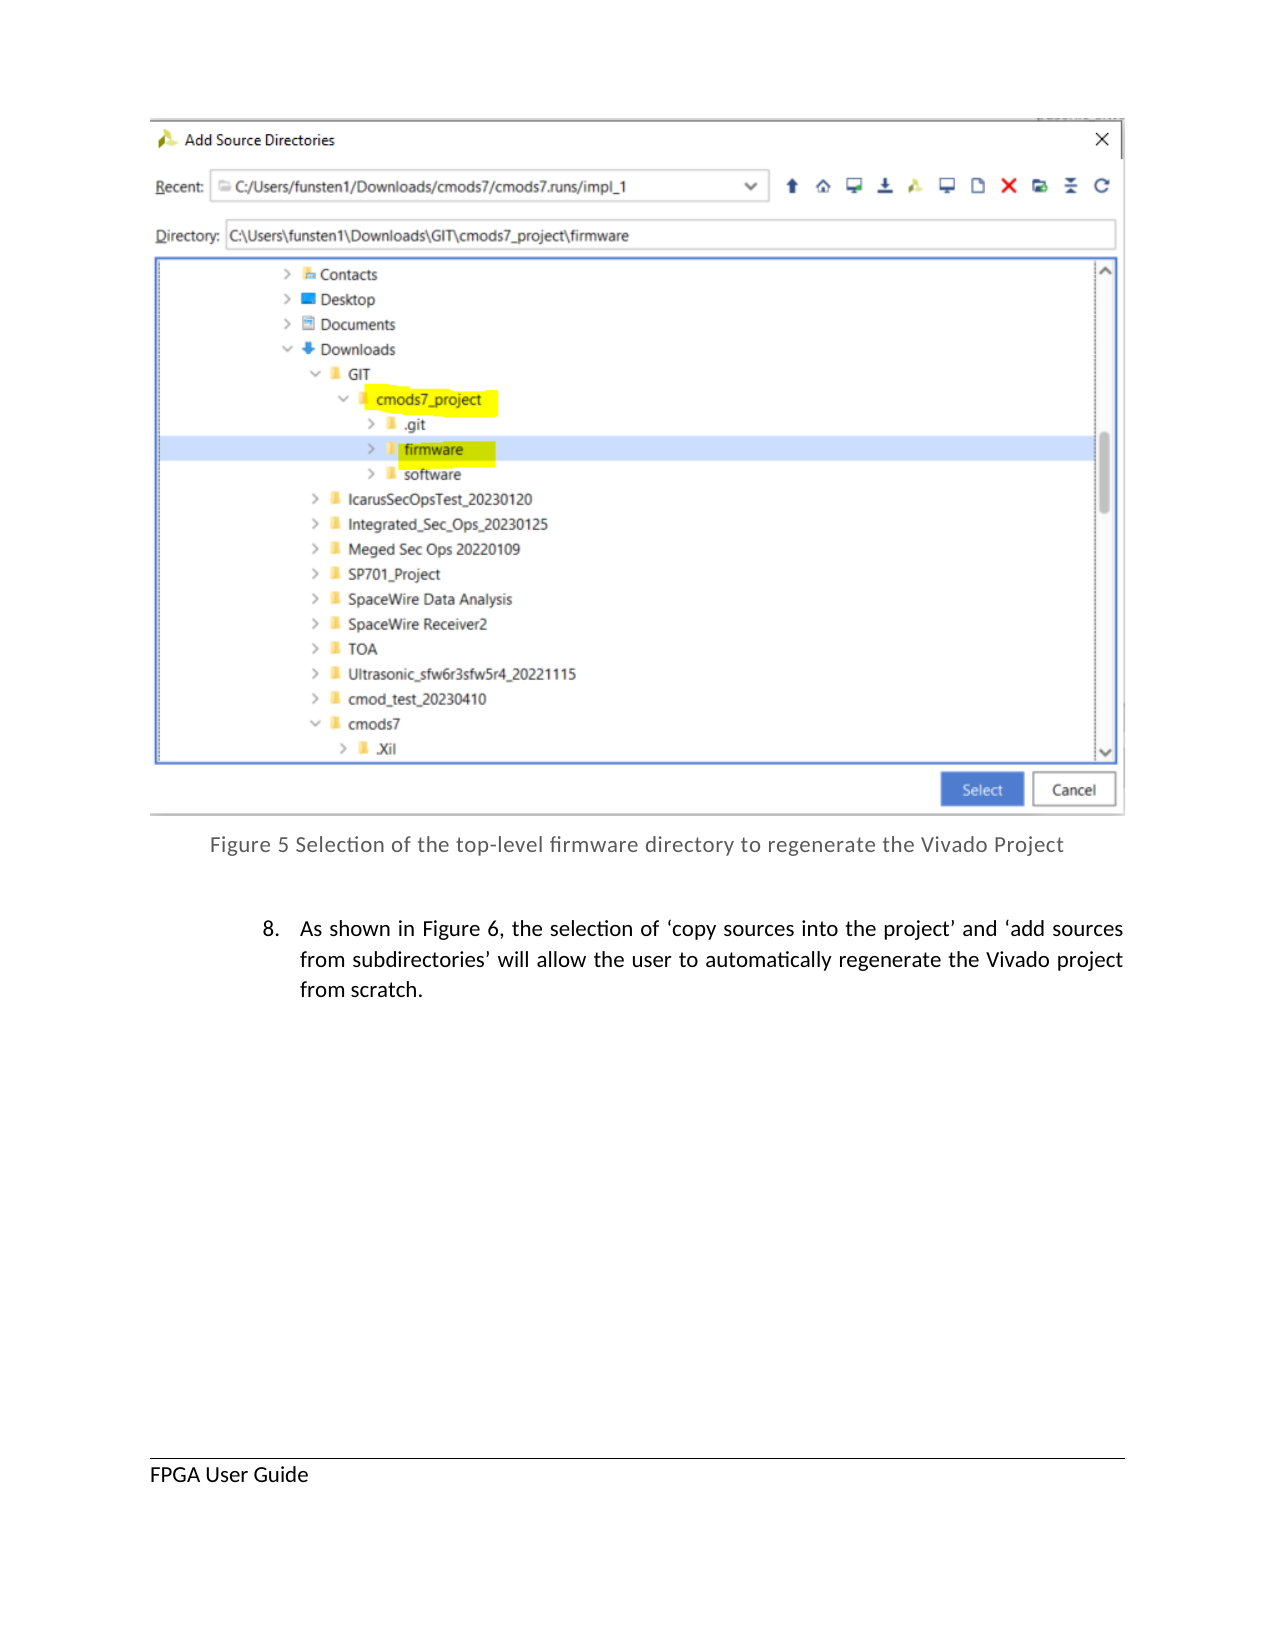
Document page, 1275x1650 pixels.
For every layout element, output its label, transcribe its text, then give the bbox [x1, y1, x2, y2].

list As shown in Figure 6, the selection of ‘copy sources into the project’ and ‘add sources from subdirectories’ will allow the user to automatically regenerate the Vivado project from scratch. [262, 914, 1125, 1003]
picture [150, 118, 1125, 816]
